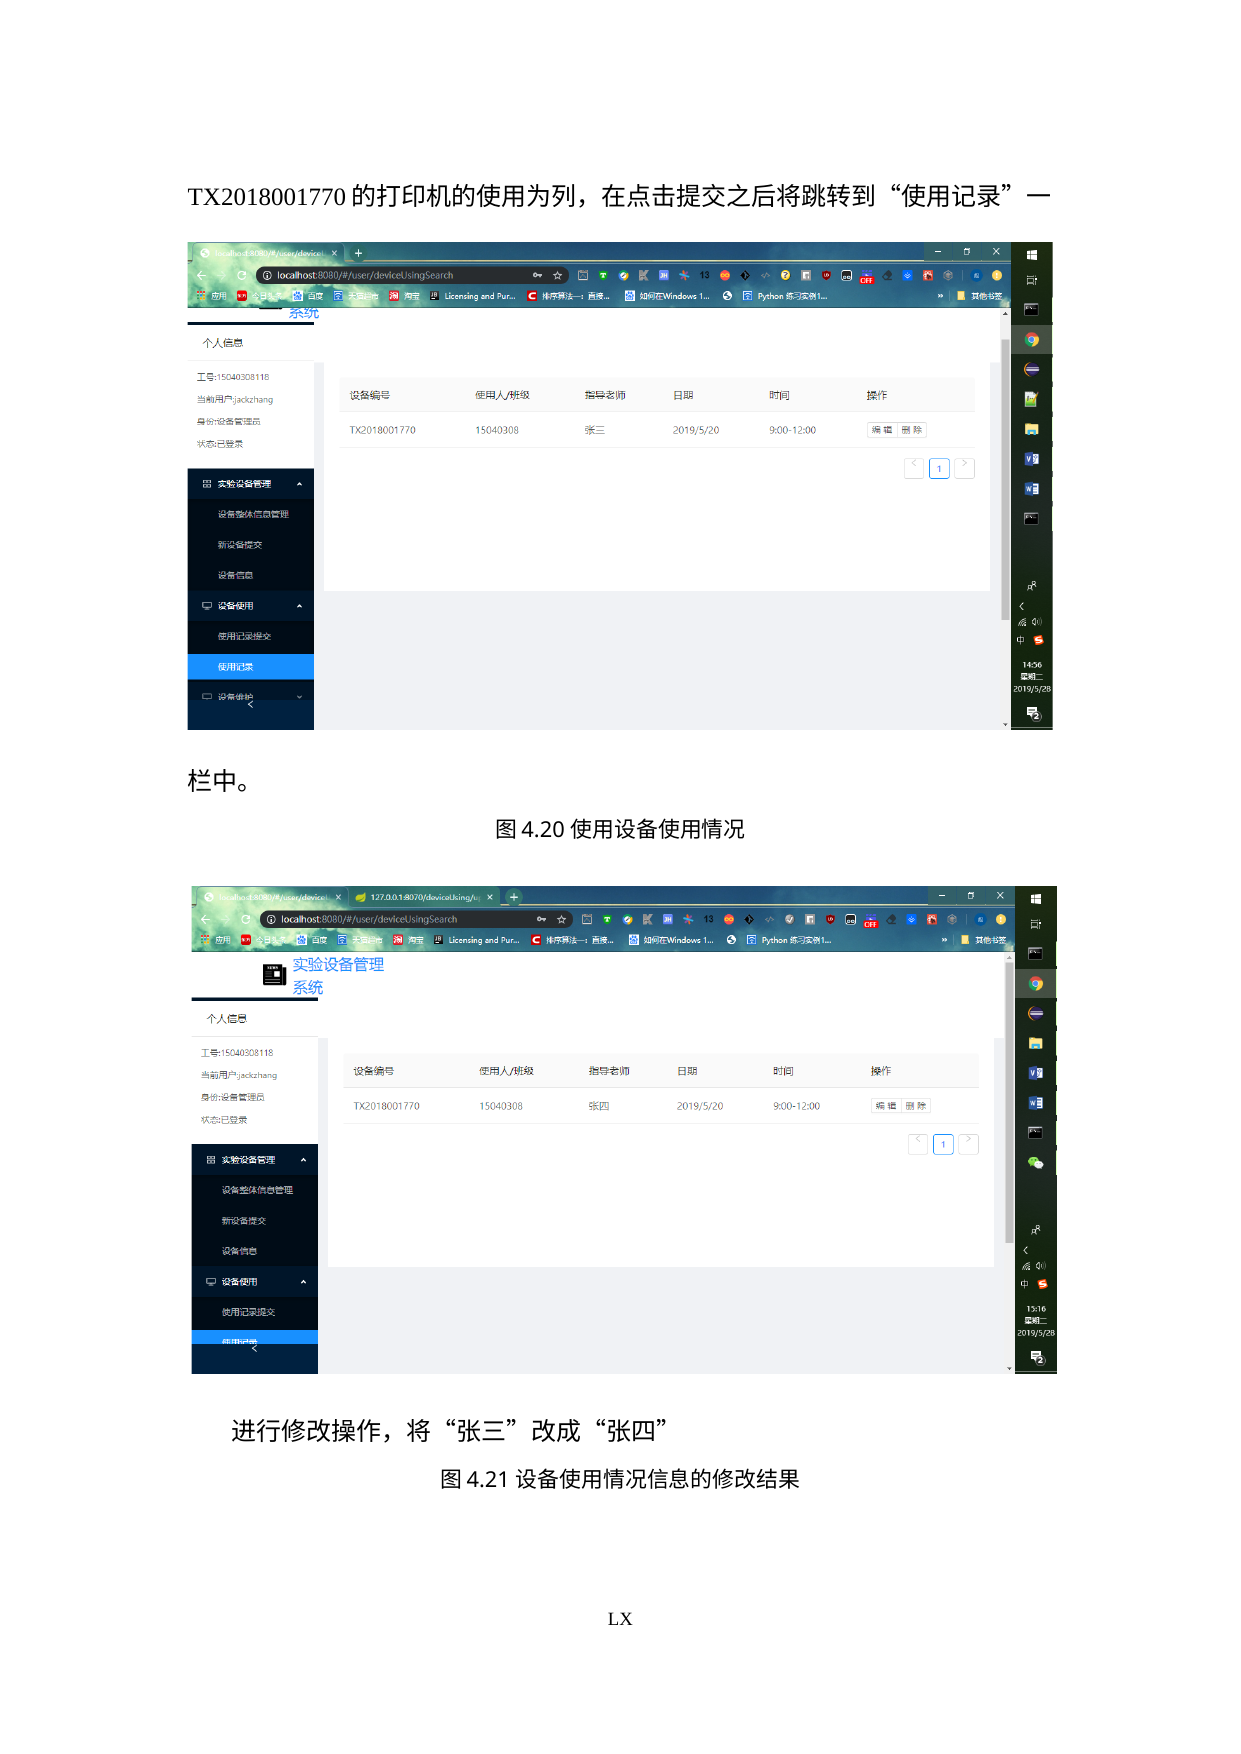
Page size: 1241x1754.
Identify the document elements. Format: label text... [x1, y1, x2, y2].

text TX2018001770的打印机的使用为列，在点击提交之后将跳转到“使用记录”一栏中。 [187, 162, 1053, 189]
text TX2018001770的打印机的使用为列，在点击提交之后将跳转到“使用记录”一栏中。 [187, 192, 1053, 242]
picture [191, 886, 1057, 1374]
text 图4.20 使用设备使用情况 [187, 812, 1053, 844]
text 图4.21 设备使用情况信息的修改结果 [187, 1462, 1053, 1494]
picture [187, 242, 1053, 730]
text TX2018001770的打印机的使用为列，在点击提交之后将跳转到“使用记录”一栏中。 [187, 730, 1053, 812]
